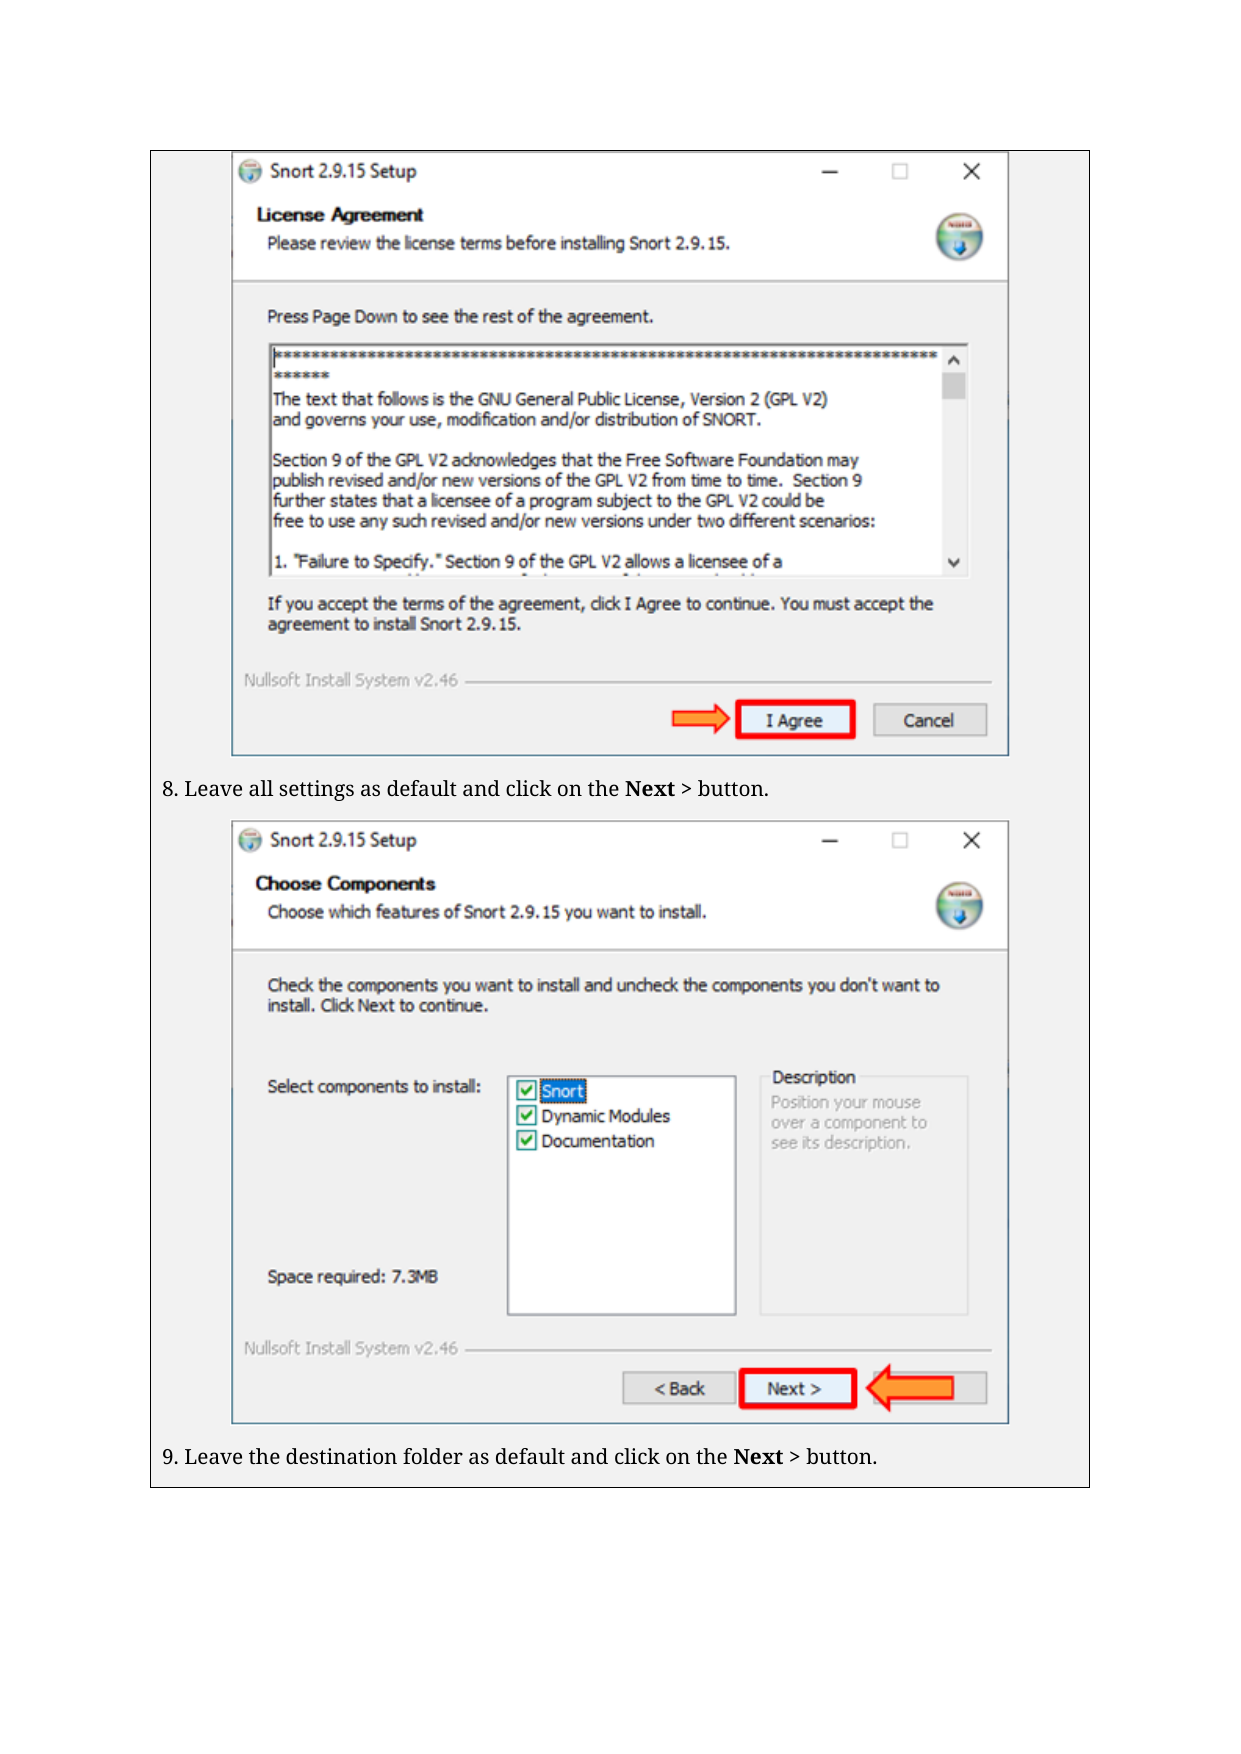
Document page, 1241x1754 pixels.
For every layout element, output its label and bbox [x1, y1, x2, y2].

picture [230, 151, 1011, 758]
table_header [151, 151, 1089, 1487]
picture [230, 819, 1011, 1426]
